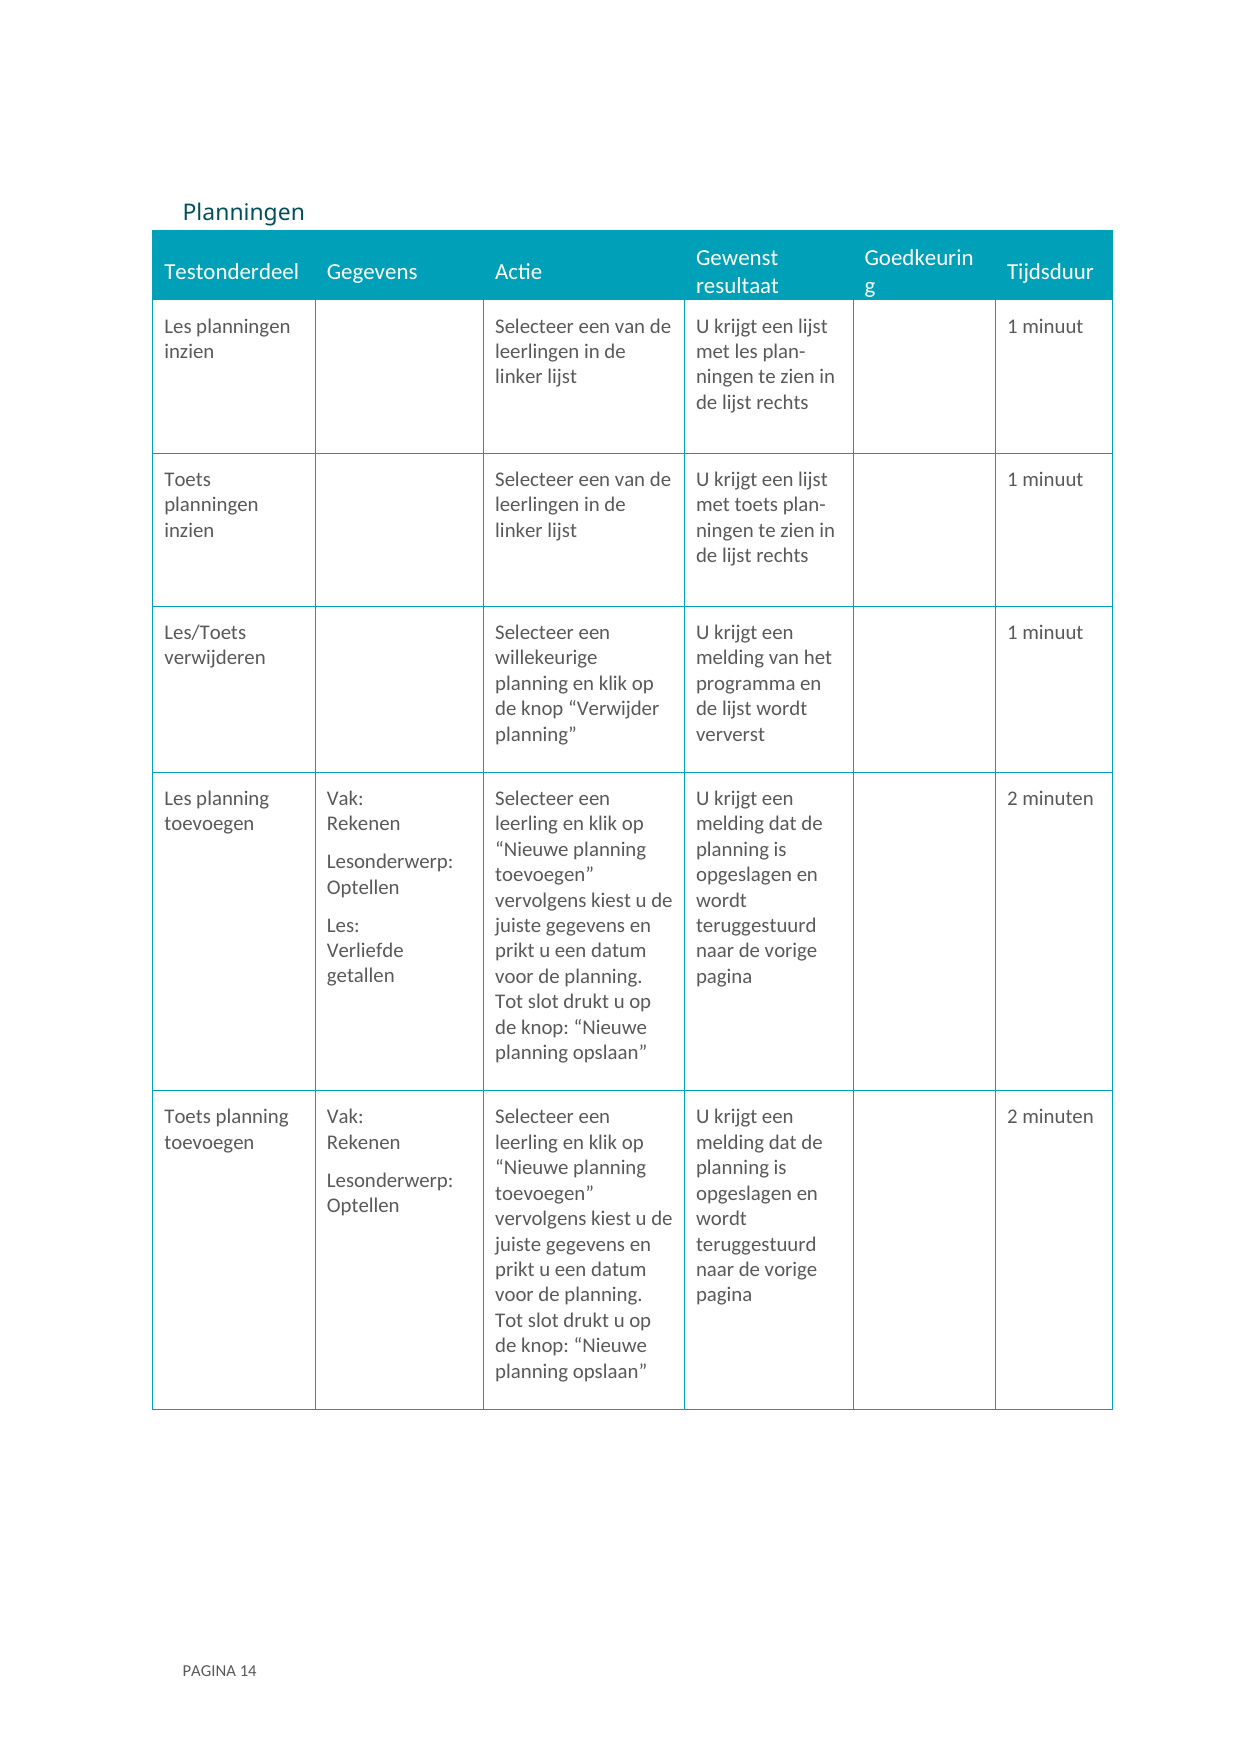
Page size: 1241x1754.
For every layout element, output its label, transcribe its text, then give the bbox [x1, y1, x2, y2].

table_cell Vak: Rekenen Lesonderwerp: Optellen Les: Verliefde getallen [316, 773, 483, 1090]
subtitle Planningen [182, 195, 1058, 227]
table_cell 2 minuten [996, 773, 1112, 1090]
table_cell U krijgt een lijst met les plan-ningen te zien in de lijst rechts [685, 300, 853, 452]
table_cell Vak: Rekenen Lesonderwerp: Optellen [316, 1091, 483, 1409]
table_cell Selecteer een van de leerlingen in de linker lijst [484, 300, 684, 452]
table_cell Selecteer een van de leerlingen in de linker lijst [484, 454, 684, 606]
table_cell Toets planning toevoegen [153, 1091, 315, 1409]
table_cell U krijgt een lijst met toets plan-ningen te zien in de lijst rechts [685, 454, 853, 606]
table_cell [854, 1091, 995, 1409]
table_cell Selecteer een leerling en klik op “Nieuwe planning toevoegen” vervolgens kiest u de juiste gegevens en prikt u een datum voor de planning. Tot slot drukt u op de knop: “Nieuwe planning opslaan” [484, 773, 684, 1090]
table_header Gegevens [316, 231, 483, 299]
table_cell 1 minuut [996, 454, 1112, 606]
table_cell U krijgt een melding dat de planning is opgeslagen en wordt teruggestuurd naar de vorige pagina [685, 1091, 853, 1409]
table_cell 1 minuut [996, 607, 1112, 772]
table_cell Les planning toevoegen [153, 773, 315, 1090]
table_cell Selecteer een willekeurige planning en klik op de knop “Verwijder planning” [484, 607, 684, 772]
table_cell [316, 300, 483, 452]
table_cell 2 minuten [996, 1091, 1112, 1409]
table_cell [316, 607, 483, 772]
table_cell [854, 300, 995, 452]
table_cell [316, 454, 483, 606]
table_cell Selecteer een leerling en klik op “Nieuwe planning toevoegen” vervolgens kiest u de juiste gegevens en prikt u een datum voor de planning. Tot slot drukt u op de knop: “Nieuwe planning opslaan” [484, 1091, 684, 1409]
table_header Gewenst resultaat [685, 231, 853, 299]
table_cell [854, 773, 995, 1090]
table_cell U krijgt een melding van het programma en de lijst wordt ververst [685, 607, 853, 772]
table_header Testonderdeel [153, 231, 315, 299]
table_cell 1 minuut [996, 300, 1112, 452]
table_cell [854, 607, 995, 772]
table_header Goedkeuring [854, 231, 995, 299]
table_cell Les planningen inzien [153, 300, 315, 452]
table_cell Les/Toets verwijderen [153, 607, 315, 772]
table_cell [854, 454, 995, 606]
table_cell U krijgt een melding dat de planning is opgeslagen en wordt teruggestuurd naar de vorige pagina [685, 773, 853, 1090]
table_header Tijdsduur [996, 231, 1112, 299]
table_cell Toets planningen inzien [153, 454, 315, 606]
table_header Actie [484, 231, 684, 299]
